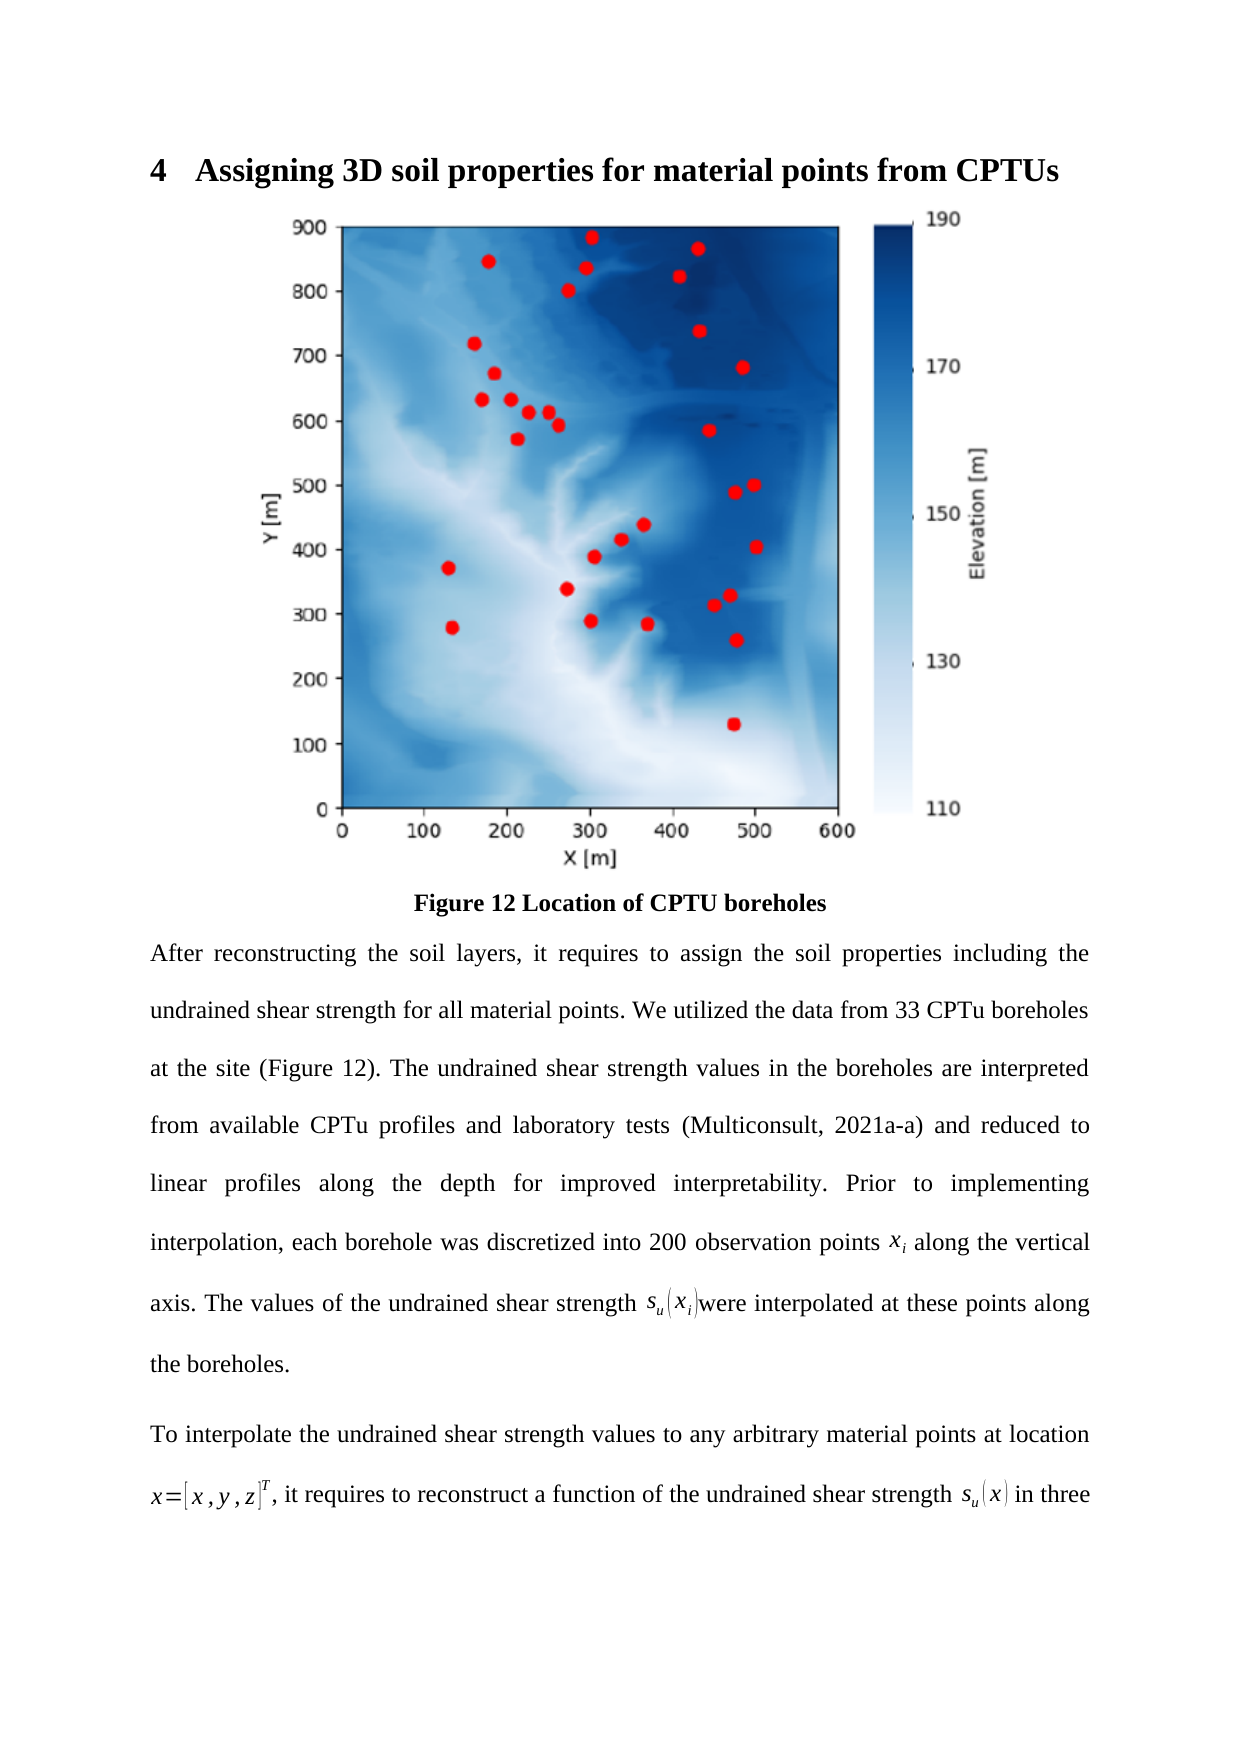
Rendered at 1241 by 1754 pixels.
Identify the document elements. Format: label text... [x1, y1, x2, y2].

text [150, 1419, 1090, 1512]
text After reconstructing the soil layers, it requires to assign the soil properties including the undrained shear strength for all material points. We utilized the data from 33 CPTu boreholes at the site (Figure 12). The undrained shear strength values in the boreholes are interpreted from available CPTu profiles and laboratory tests (Multiconsult, 2021a-a) and reduced to linear profiles along the depth for improved interpretability. Prior to implementing interpolation, each borehole was discretized into 200 observation points along the vertical axis. The values of the undrained shear strength were interpolated at these points along the boreholes. [150, 938, 1090, 1378]
subtitle Assigning 3D soil properties for material points from CPTUs [150, 150, 1090, 188]
picture [245, 200, 995, 876]
